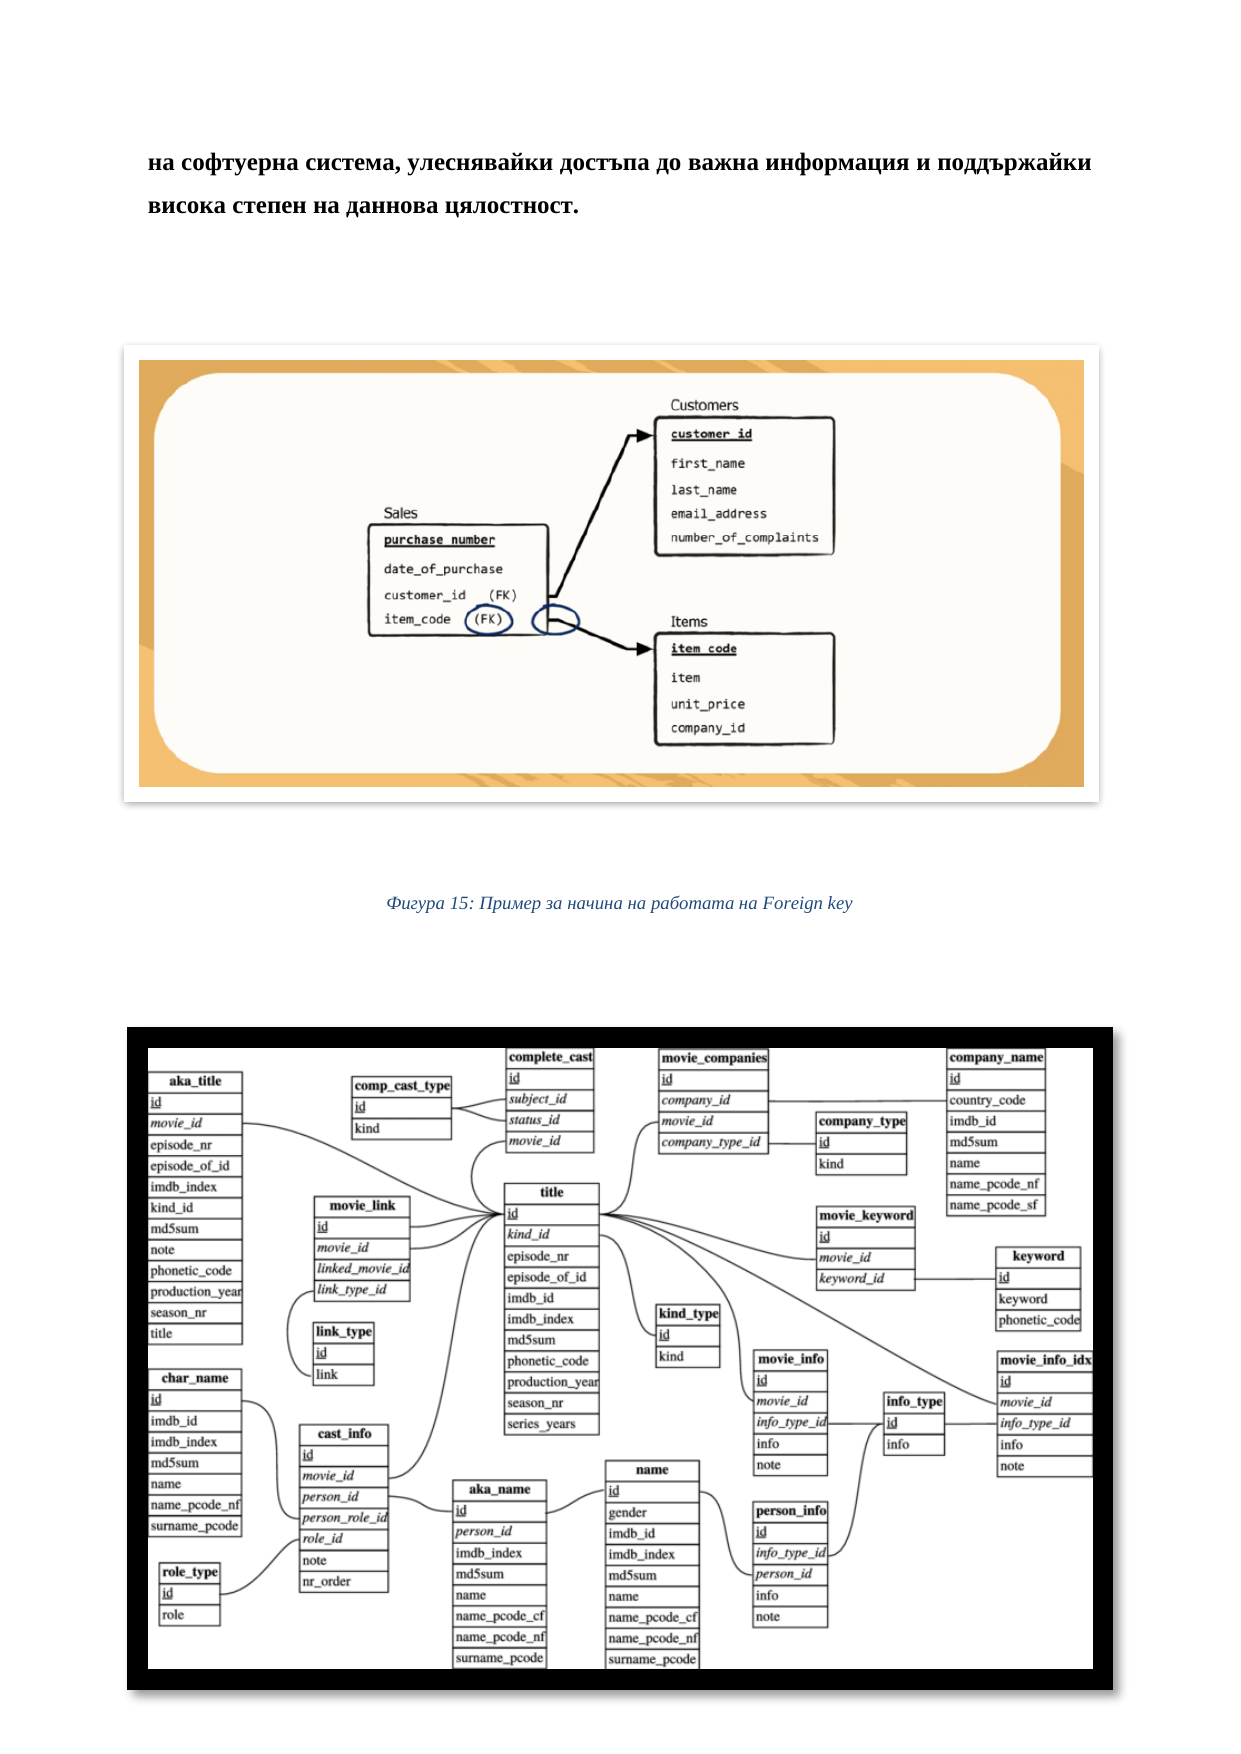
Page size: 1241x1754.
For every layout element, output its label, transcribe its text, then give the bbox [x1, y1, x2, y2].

picture [148, 1048, 1093, 1669]
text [148, 147, 1093, 219]
text Фигура 15: Пример за начина на работата на Foreign key [148, 892, 1093, 913]
picture [139, 360, 1084, 787]
